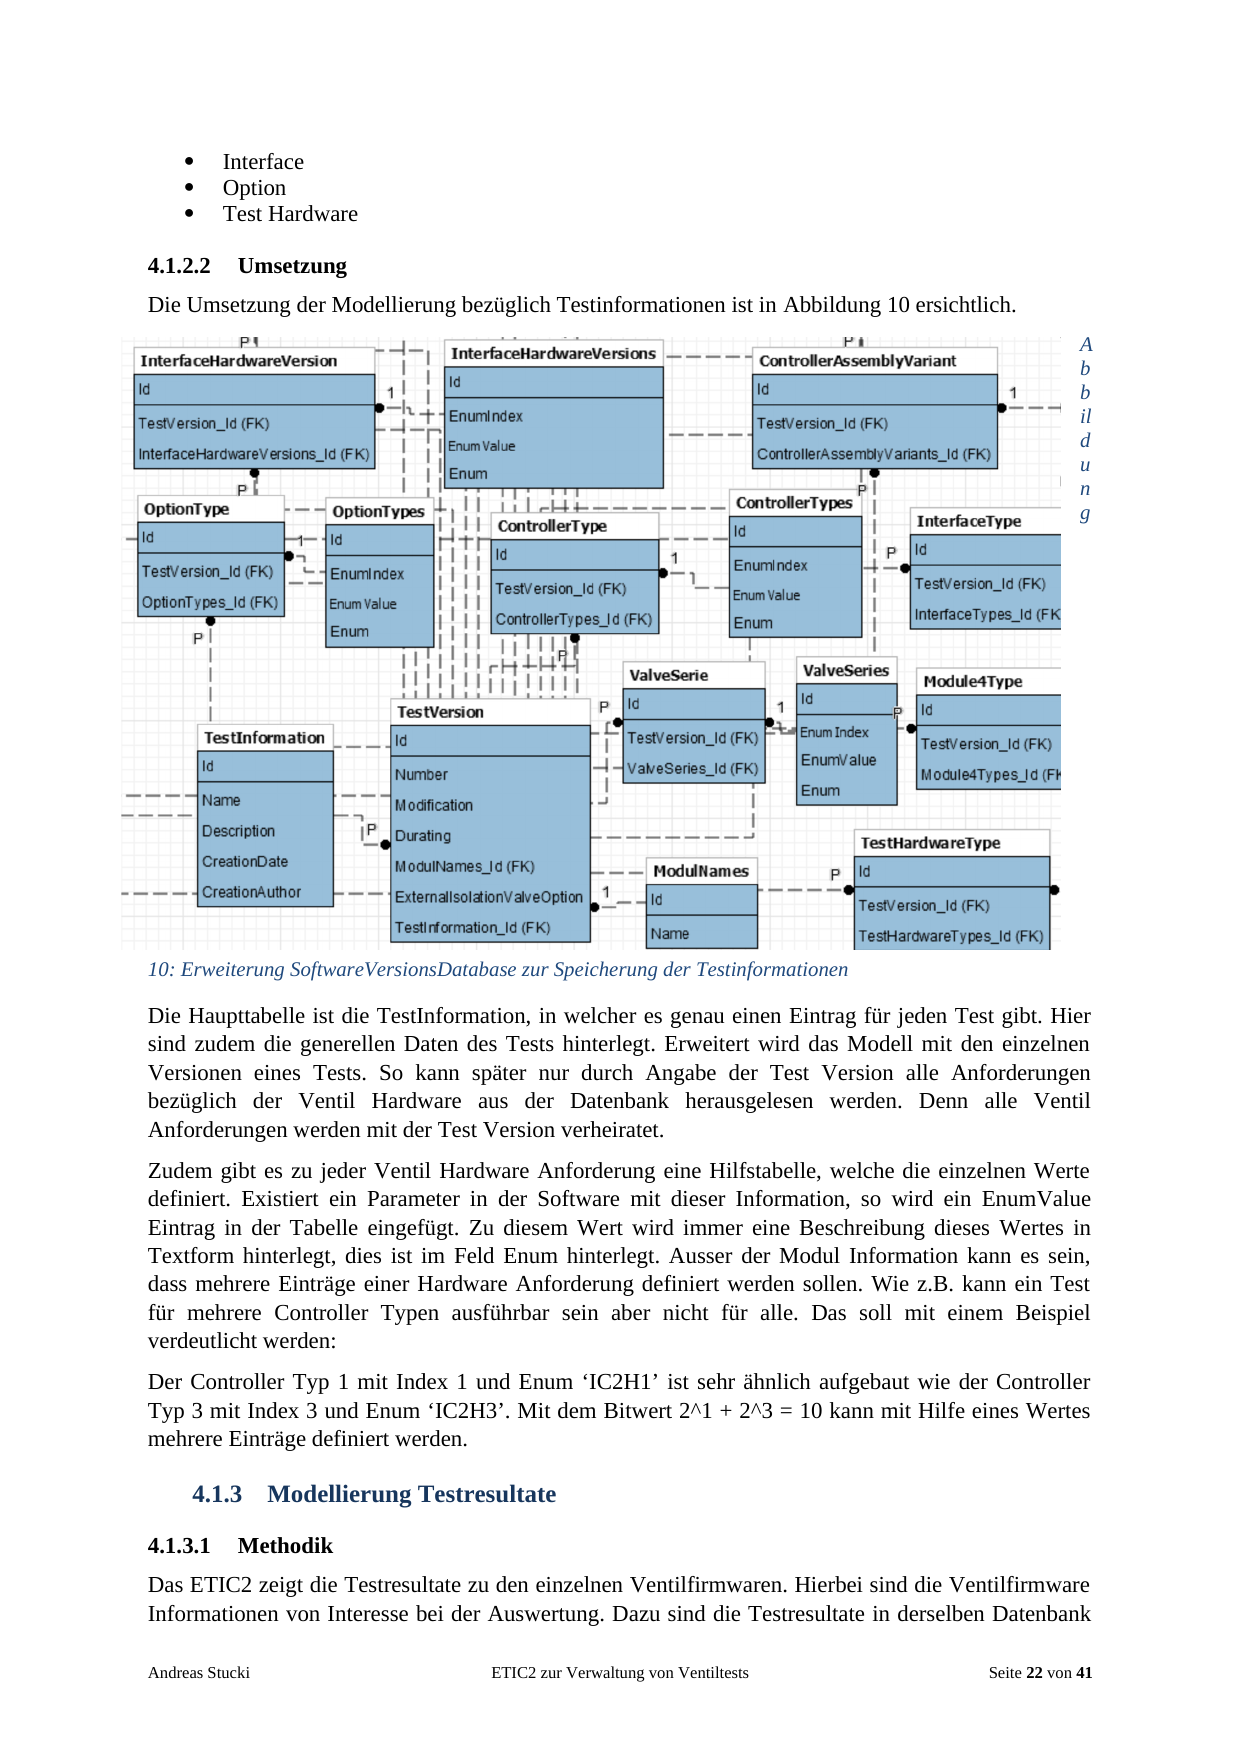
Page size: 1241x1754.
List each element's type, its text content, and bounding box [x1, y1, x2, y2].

text Die Umsetzung der Modellierung bezüglich Testinformationen ist in Abbildung 10 ersichtlich. [148, 291, 1092, 317]
text Zudem gibt es zu jeder Ventil Hardware Anforderung eine Hilfstabelle, welche die einzelnen Werte definiert. Existiert ein Parameter in der Software mit dieser Information, so wird ein EnumValue Eintrag in der Tabelle eingefügt. Zu diesem Wert wird immer eine Beschreibung dieses Wertes in Textform hinterlegt, dies ist im Feld Enum hinterlegt. Ausser der Modul Information kann es sein, dass mehrere Einträge einer Hardware Anforderung definiert werden sollen. Wie z.B. kann ein Test für mehrere Controller Typen ausführbar sein aber nicht für alle. Das soll mit einem Beispiel verdeutlicht werden: [148, 1157, 1092, 1354]
picture [120, 337, 1060, 950]
text Die Haupttabelle ist die TestInformation, in welcher es genau einen Eintrag für jeden Test gibt. Hier sind zudem die generellen Daten des Tests hinterlegt. Erweitert wird das Modell mit den einzelnen Versionen eines Tests. So kann später nur durch Angabe der Test Version alle Anforderungen bezüglich der Ventil Hardware aus der Datenbank herausgelesen werden. Denn alle Ventil Anforderungen werden mit der Test Version verheiratet. [148, 1002, 1092, 1142]
text Der Controller Typ 1 mit Index 1 und Enum ‘IC2H1’ ist sehr ähnlich aufgebaut wie der Controller Typ 3 mit Index 3 und Enum ‘IC2H3’. Mit dem Bitwert 2^1 + 2^3 = 10 kann mit Hilfe eines Wertes mehrere Einträge definiert werden. [148, 1368, 1092, 1452]
subtitle Modellierung Testresultate [192, 1479, 1092, 1507]
list Test Hardware [185, 200, 1092, 227]
list Interface [185, 148, 1092, 174]
list Option [185, 174, 1092, 200]
subtitle Methodik [148, 1532, 1092, 1559]
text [148, 1571, 1092, 1626]
subtitle Umsetzung [148, 252, 1092, 278]
